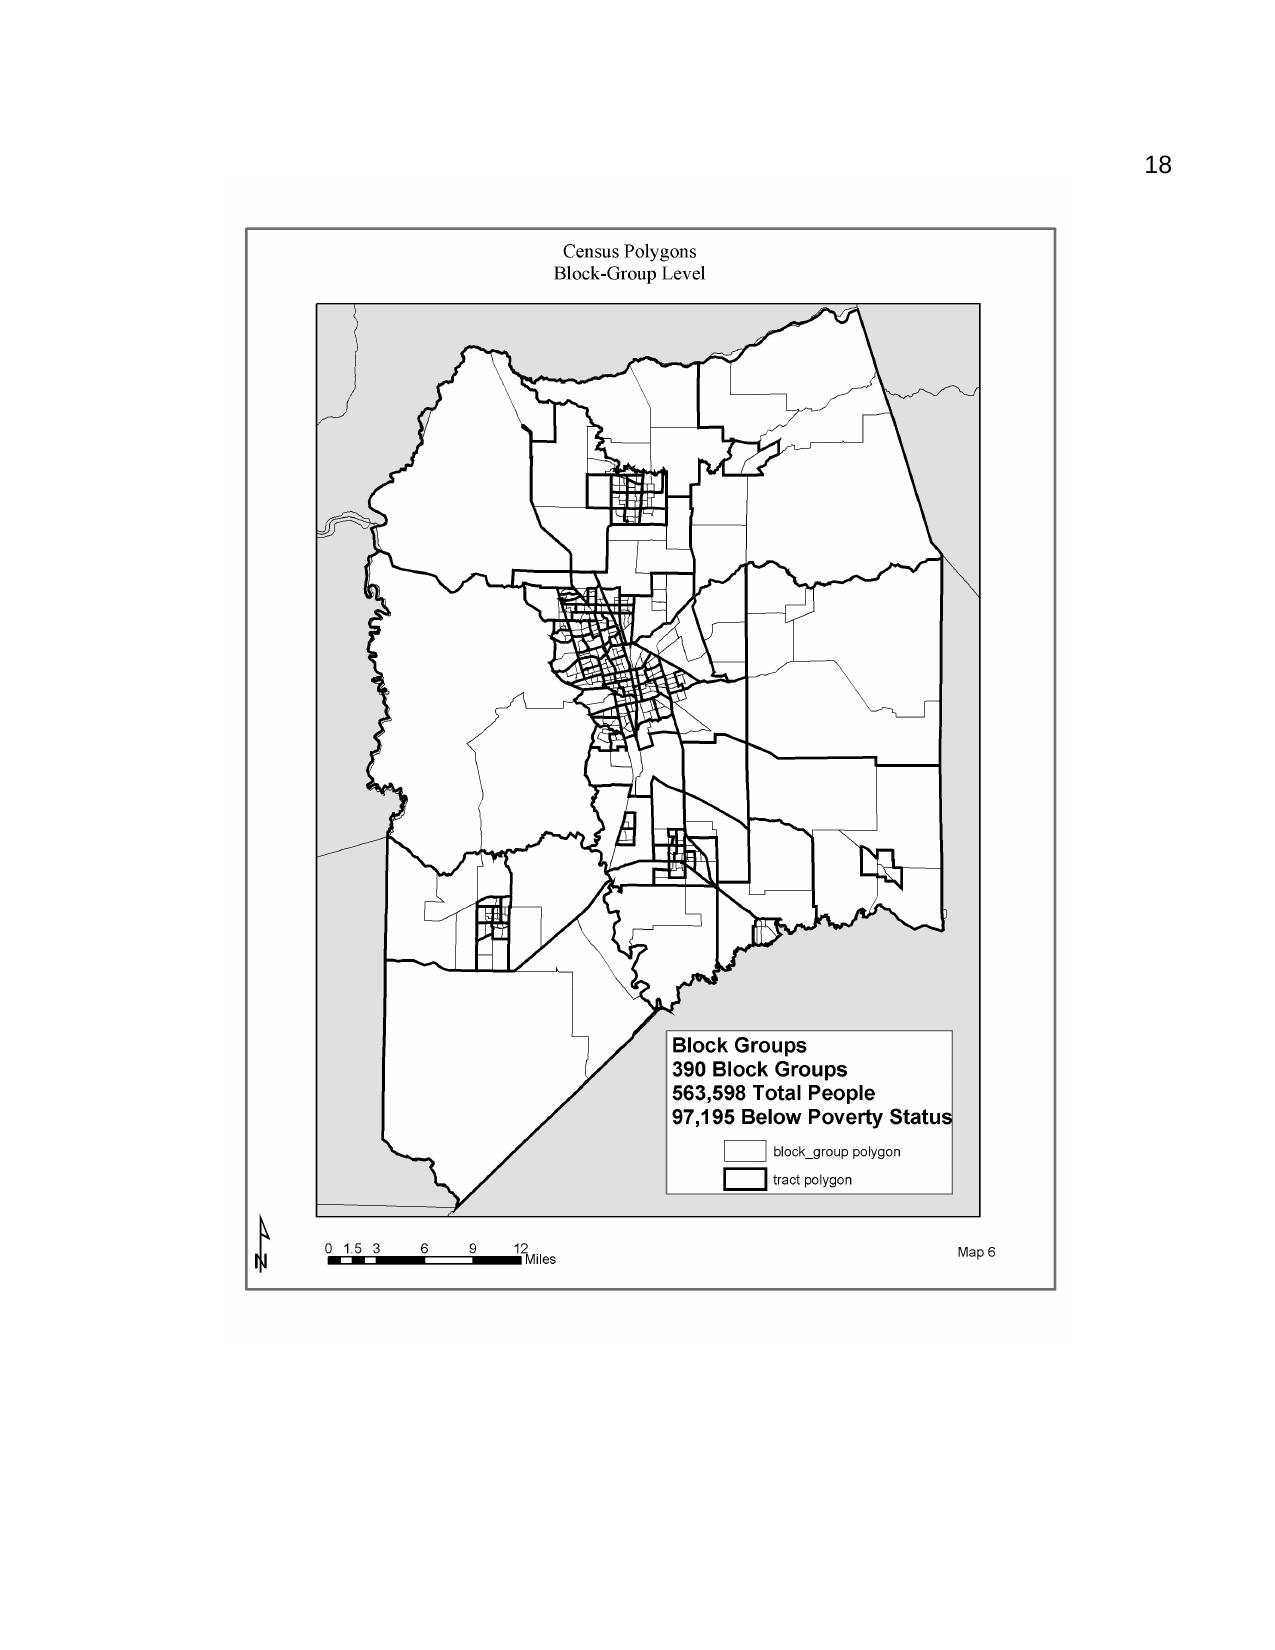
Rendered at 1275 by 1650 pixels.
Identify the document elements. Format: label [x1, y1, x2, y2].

picture [225, 178, 1071, 1342]
